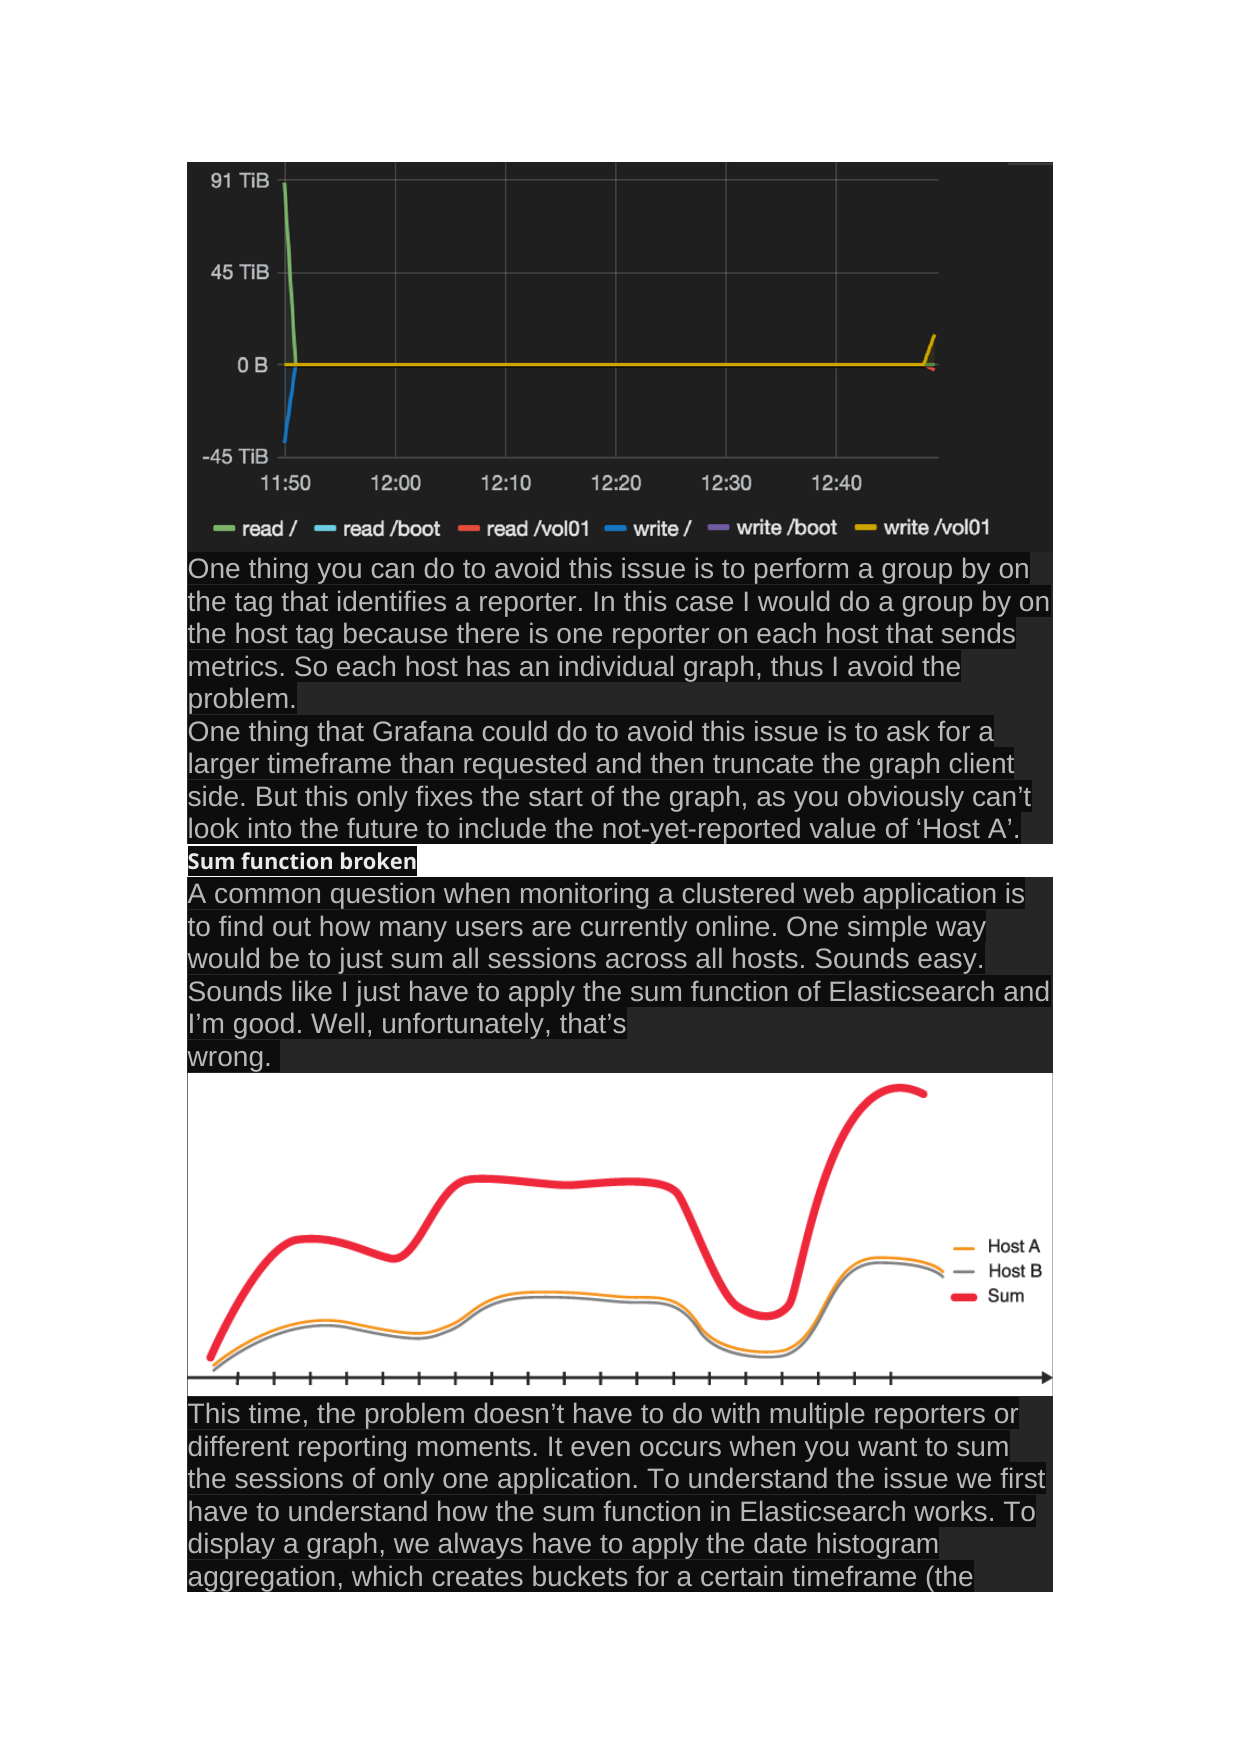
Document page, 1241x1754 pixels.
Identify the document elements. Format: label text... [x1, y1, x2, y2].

picture [187, 162, 1053, 552]
text A common question when monitoring a clustered web application is to find out how many users are currently online. One simple way would be to just sum all sessions across all hosts. Sounds easy. Sounds like I just have to apply the sum function of Elasticsearch and I’m good. Well, unfortunately, that’s wrong. [187, 877, 1053, 1073]
text One thing you can do to avoid this issue is to perform a group by on the tag that identifies a reporter. In this case I would do a group by on the host tag because there is one reporter on each host that sends metrics. So each host has an individual graph, thus I avoid the problem. [187, 552, 1053, 714]
picture [187, 1073, 1053, 1396]
text One thing that Grafana could do to avoid this issue is to ask for a larger timeframe than requested and then truncate the graph client side. But this only fixes the start of the graph, as you obviously can’t look into the future to include the not-yet-reported value of ‘Host A’. [187, 714, 1053, 844]
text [187, 1397, 1053, 1592]
text Sum function broken [187, 844, 1053, 877]
